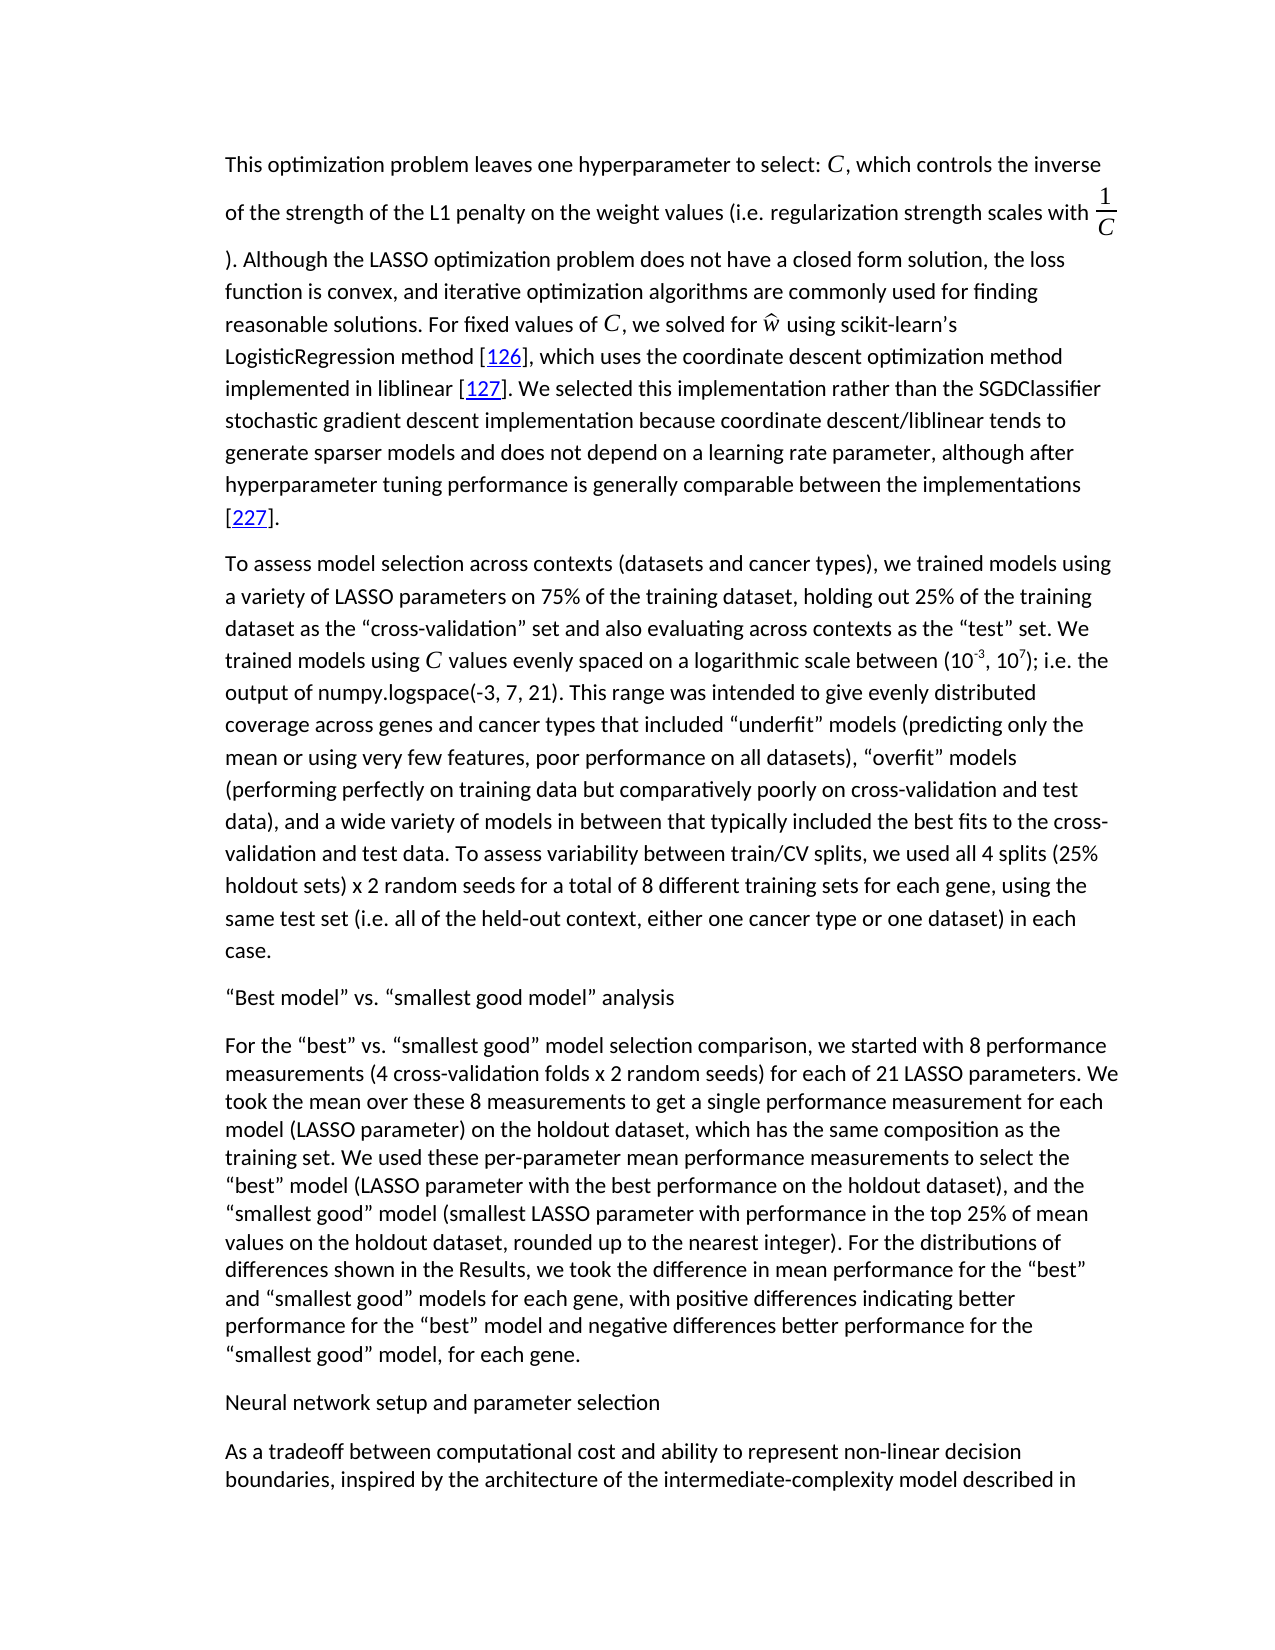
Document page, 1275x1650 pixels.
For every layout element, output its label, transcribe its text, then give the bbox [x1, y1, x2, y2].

text To assess model selection across contexts (datasets and cancer types), we trained models using a variety of LASSO parameters on 75% of the training dataset, holding out 25% of the training dataset as the “cross-validation” set and also evaluating across contexts as the “test” set. We trained models using values evenly spaced on a logarithmic scale between (10-3, 107); i.e. the output of numpy.logspace(-3, 7, 21). This range was intended to give evenly distributed coverage across genes and cancer types that included “underfit” models (predicting only the mean or using very few features, poor performance on all datasets), “overfit” models (performing perfectly on training data but comparatively poorly on cross-validation and test data), and a wide variety of models in between that typically included the best fits to the cross-validation and test data. To assess variability between train/CV splits, we used all 4 splits (25% holdout sets) x 2 random seeds for a total of 8 different training sets for each gene, using the same test set (i.e. all of the held-out context, either one cancer type or one dataset) in each case. [225, 549, 1125, 964]
text This optimization problem leaves one hyperparameter to select: , which controls the inverse of the strength of the L1 penalty on the weight values (i.e. regularization strength scales with ). Although the LASSO optimization problem does not have a closed form solution, the loss function is convex, and iterative optimization algorithms are commonly used for finding reasonable solutions. For fixed values of , we solved for using scikit-learn’s LogisticRegression method [126], which uses the coordinate descent optimization method implemented in liblinear [127]. We selected this implementation rather than the SGDClassifier stochastic gradient descent implementation because coordinate descent/liblinear tends to generate sparser models and does not depend on a learning rate parameter, although after hyperparameter tuning performance is generally comparable between the implementations [227]. [225, 150, 1125, 531]
